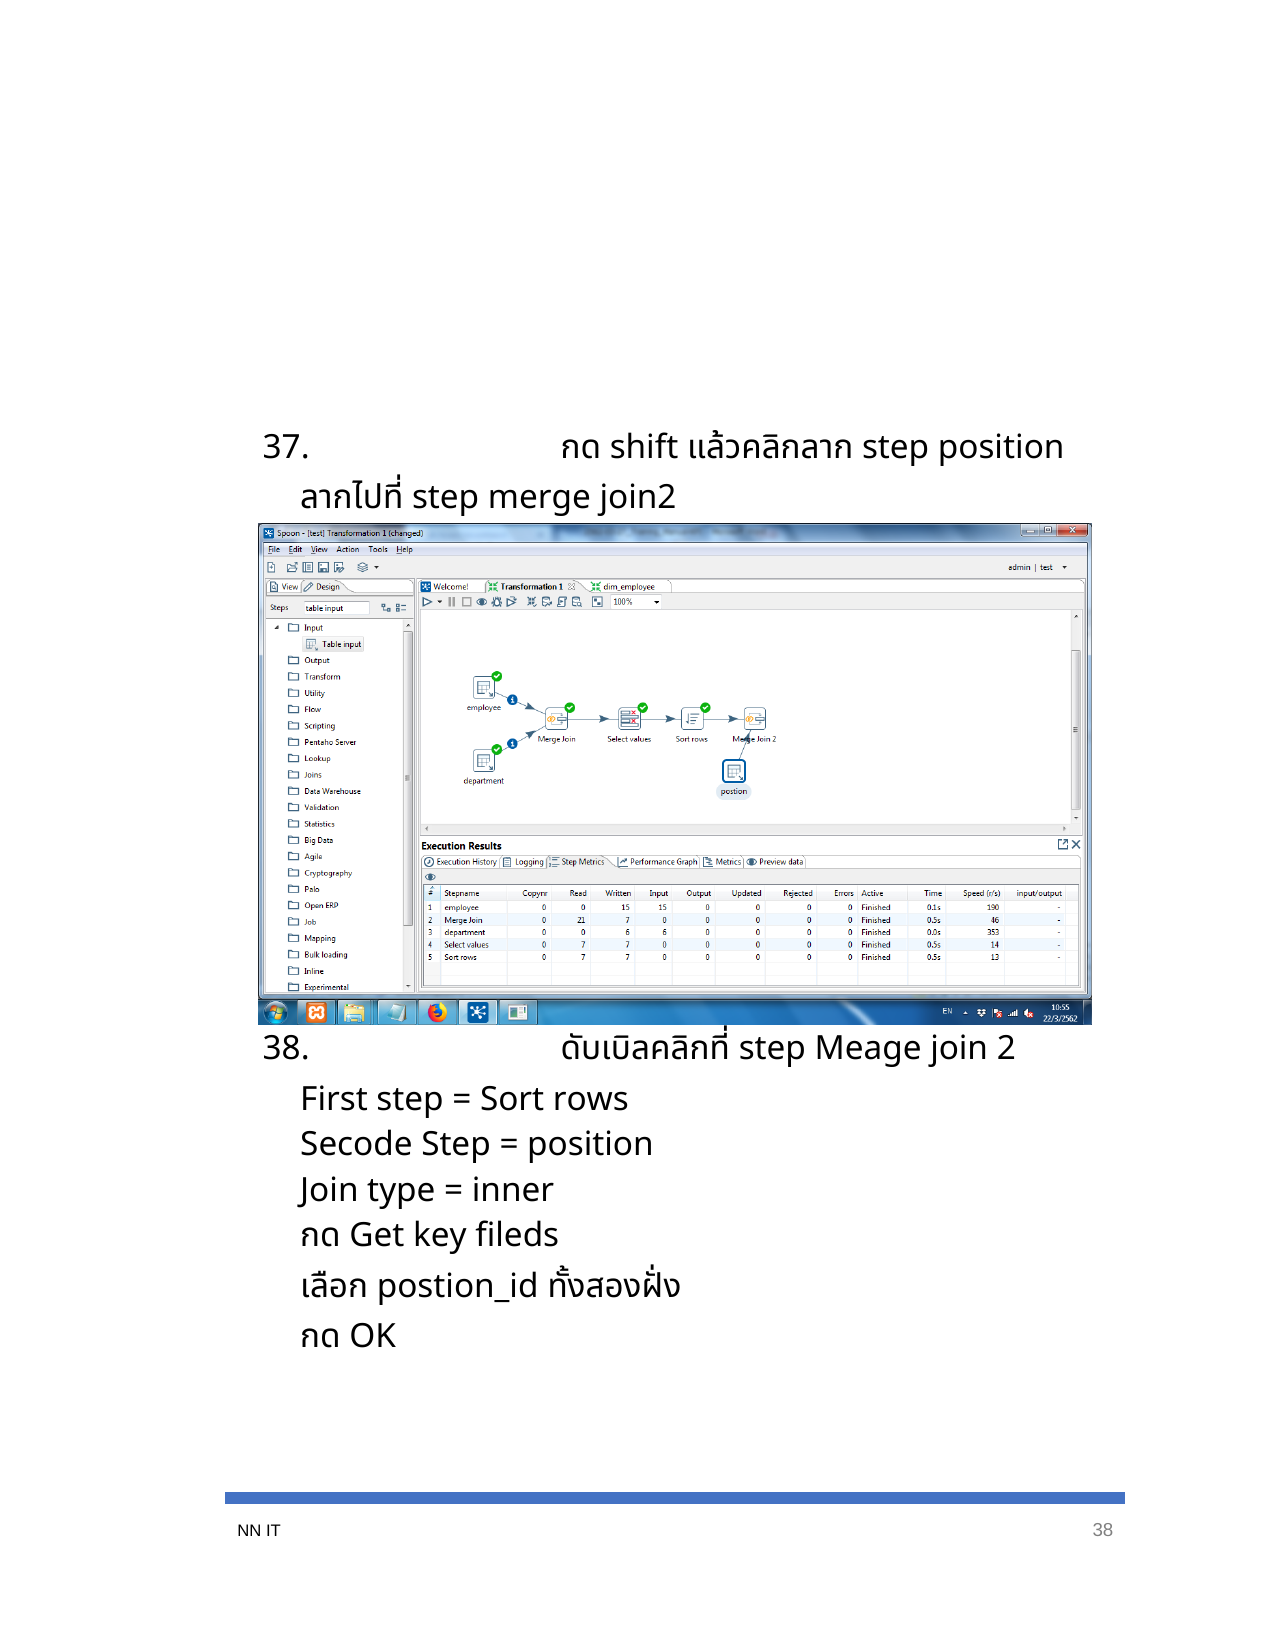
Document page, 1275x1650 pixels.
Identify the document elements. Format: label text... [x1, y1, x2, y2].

list First step = Sort rows [300, 1075, 1125, 1120]
list กด shift แล้วคลิกลาก step position ลากไปที่ step merge join2 [262, 422, 1125, 524]
list Join type = inner [300, 1166, 1125, 1211]
list Secode Step = position [300, 1120, 1125, 1166]
list ดับเบิลคลิกที่ step Meage join 2 [262, 1024, 1125, 1075]
picture [258, 523, 1092, 1025]
list เลือก postion_id ทั้งสองฝั่ง [300, 1262, 1125, 1312]
list กด OK [300, 1312, 1125, 1363]
list กด Get key fileds [300, 1211, 1125, 1262]
